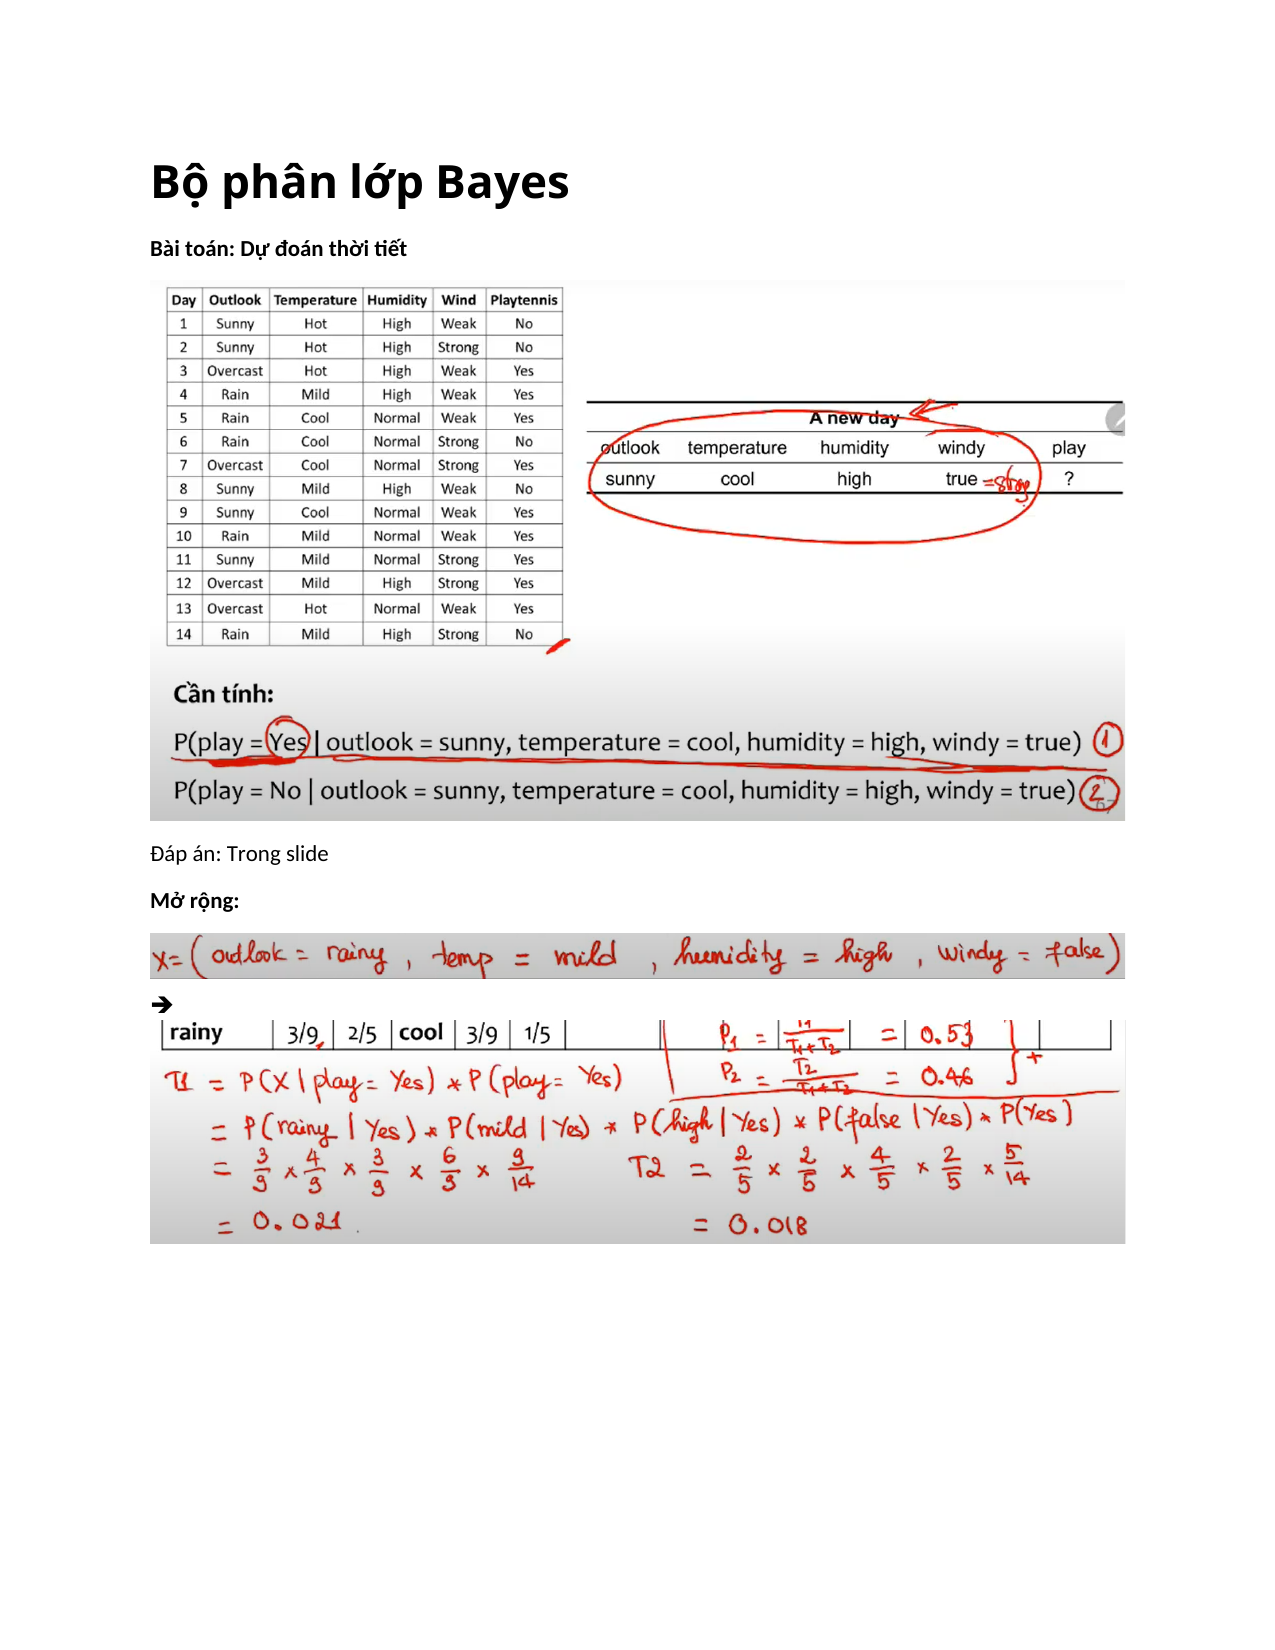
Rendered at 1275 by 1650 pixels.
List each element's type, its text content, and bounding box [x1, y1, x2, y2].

text Mở rộng: [150, 886, 1125, 914]
picture [150, 280, 1125, 821]
picture [150, 1020, 1125, 1244]
text Đáp án: Trong slide [150, 839, 1125, 867]
text Bộ phân lớp Bayes [150, 150, 1125, 212]
picture [150, 933, 1125, 979]
text Bài toán: Dự đoán thời tiết [150, 234, 1125, 262]
